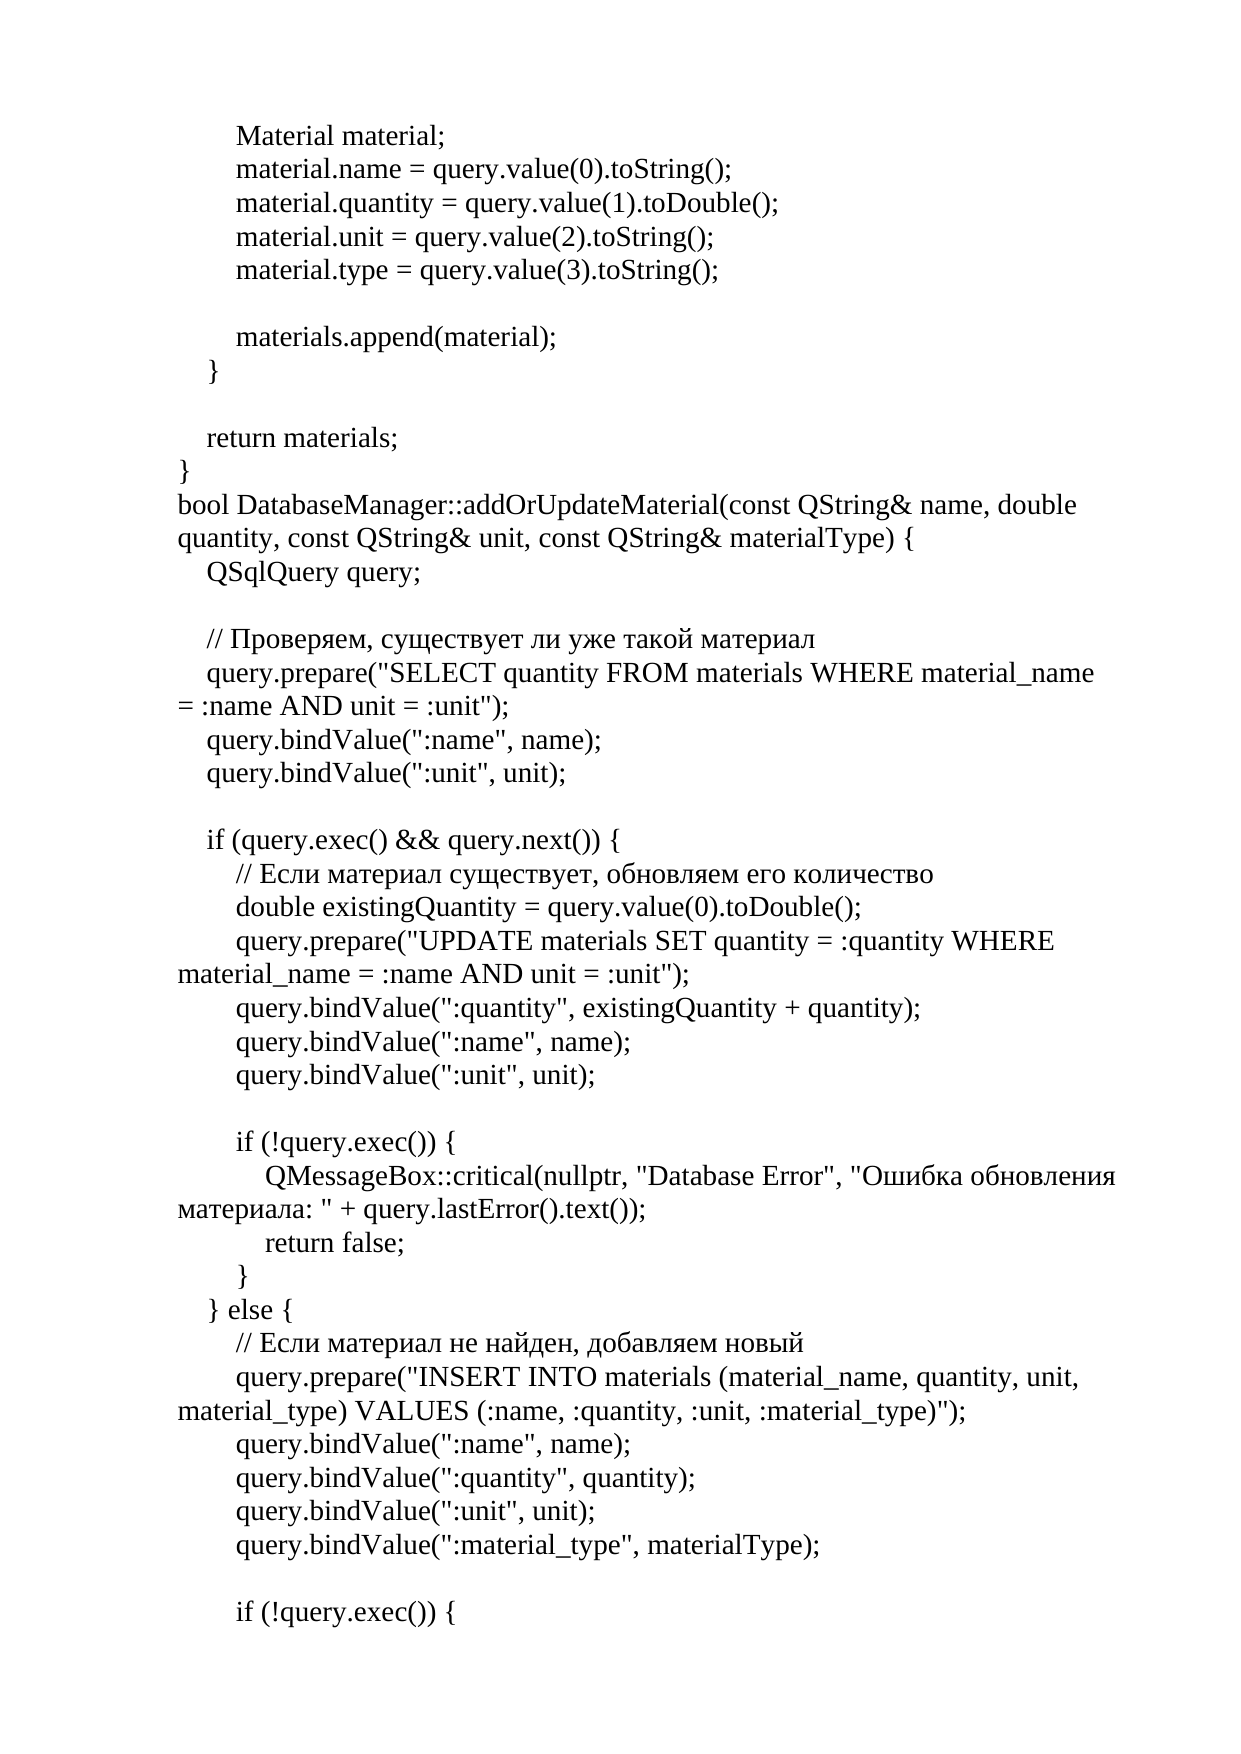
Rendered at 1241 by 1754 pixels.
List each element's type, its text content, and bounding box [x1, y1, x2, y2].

text QMessageBox::critical(nullptr, "Database Error", "Ошибка обновления материала: " + query.lastError().text()); [177, 1158, 1152, 1225]
text if (!query.exec()) { [177, 1594, 1152, 1627]
text query.bindValue(":name", name); [177, 1024, 1152, 1057]
text query.bindValue(":unit", unit); [177, 1493, 1152, 1527]
text query.bindValue(":material_type", materialType); [177, 1527, 1152, 1560]
text materials.append(material); [177, 319, 1152, 353]
text } else { [177, 1292, 1152, 1326]
text } [177, 353, 1152, 386]
text } [177, 453, 1152, 487]
text query.bindValue(":quantity", existingQuantity + quantity); [177, 990, 1152, 1024]
text // Если материал существует, обновляем его количество [177, 856, 1152, 889]
text query.bindValue(":name", name); [177, 722, 1152, 755]
text Material material; [177, 118, 1152, 152]
text // Проверяем, существует ли уже такой материал [177, 621, 1152, 655]
text query.bindValue(":unit", unit); [177, 755, 1152, 789]
text query.bindValue(":unit", unit); [177, 1057, 1152, 1091]
text if (query.exec() && query.next()) { [177, 822, 1152, 856]
text return false; [177, 1225, 1152, 1258]
text query.prepare("SELECT quantity FROM materials WHERE material_name = :name AND unit = :unit"); [177, 655, 1152, 722]
text if (!query.exec()) { [177, 1124, 1152, 1158]
text bool DatabaseManager::addOrUpdateMaterial(const QString& name, double quantity, const QString& unit, const QString& materialType) { [177, 487, 1152, 554]
text // Если материал не найден, добавляем новый [177, 1326, 1152, 1359]
text material.unit = query.value(2).toString(); [177, 219, 1152, 252]
text query.bindValue(":name", name); [177, 1426, 1152, 1460]
text material.quantity = query.value(1).toDouble(); [177, 185, 1152, 219]
text QSqlQuery query; [177, 554, 1152, 588]
text query.prepare("INSERT INTO materials (material_name, quantity, unit, material_type) VALUES (:name, :quantity, :unit, :material_type)"); [177, 1359, 1152, 1426]
text query.prepare("UPDATE materials SET quantity = :quantity WHERE material_name = :name AND unit = :unit"); [177, 923, 1152, 990]
text material.type = query.value(3).toString(); [177, 252, 1152, 286]
text material.name = query.value(0).toString(); [177, 152, 1152, 185]
text return materials; [177, 420, 1152, 453]
text } [177, 1258, 1152, 1292]
text query.bindValue(":quantity", quantity); [177, 1460, 1152, 1493]
text double existingQuantity = query.value(0).toDouble(); [177, 889, 1152, 923]
